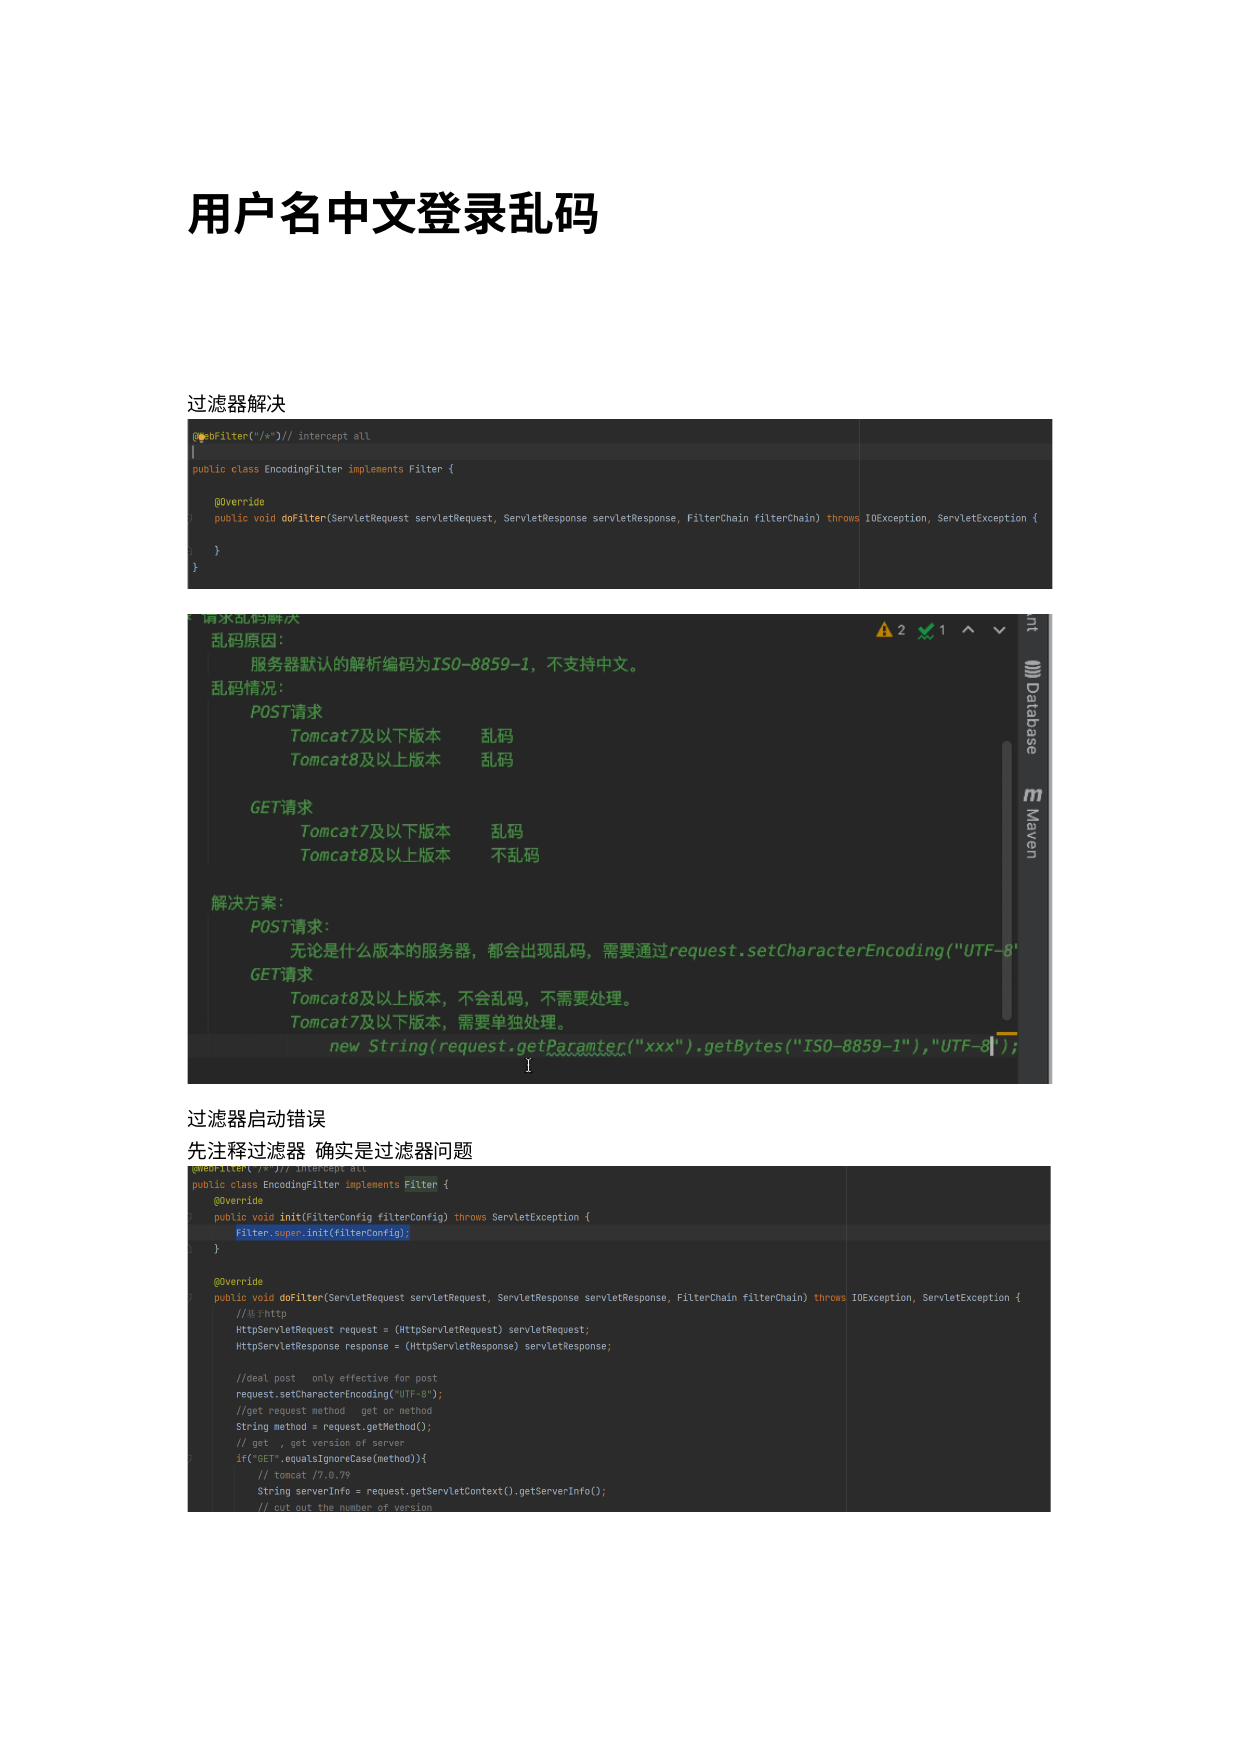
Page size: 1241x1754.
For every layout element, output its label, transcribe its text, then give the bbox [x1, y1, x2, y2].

subtitle 用户名中文登录乱码 [187, 162, 1053, 259]
picture [187, 1166, 1051, 1512]
picture [187, 614, 1053, 1084]
text 过滤器启动错误 [187, 1102, 1053, 1134]
text 先注释过滤器 确实是过滤器问题 [187, 1134, 1053, 1167]
picture [187, 419, 1053, 589]
text 过滤器解决 [187, 387, 1053, 419]
